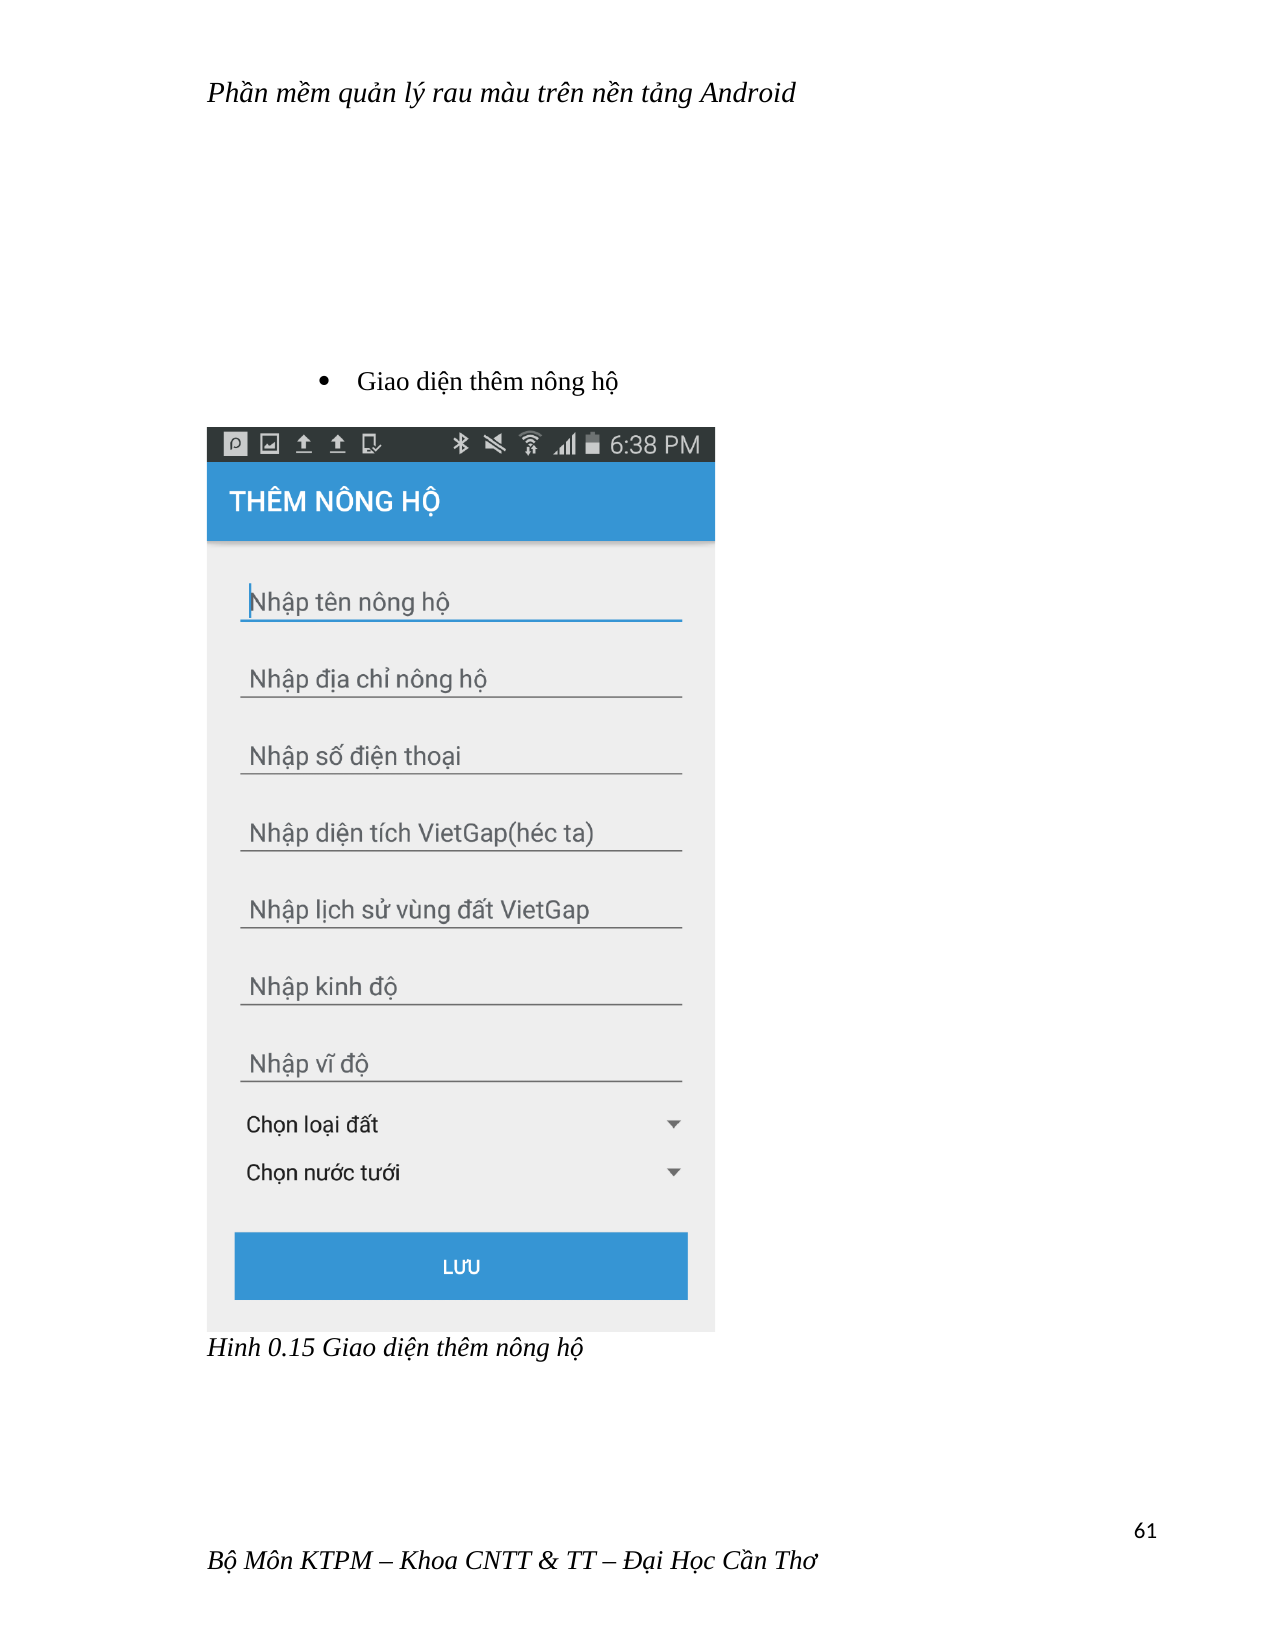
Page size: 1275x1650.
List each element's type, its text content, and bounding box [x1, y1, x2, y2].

picture [206, 427, 716, 1332]
text Hinh 0.15 Giao diện thêm nông hộ [207, 1332, 1157, 1363]
list Giao diện thêm nông hộ [319, 365, 1157, 396]
